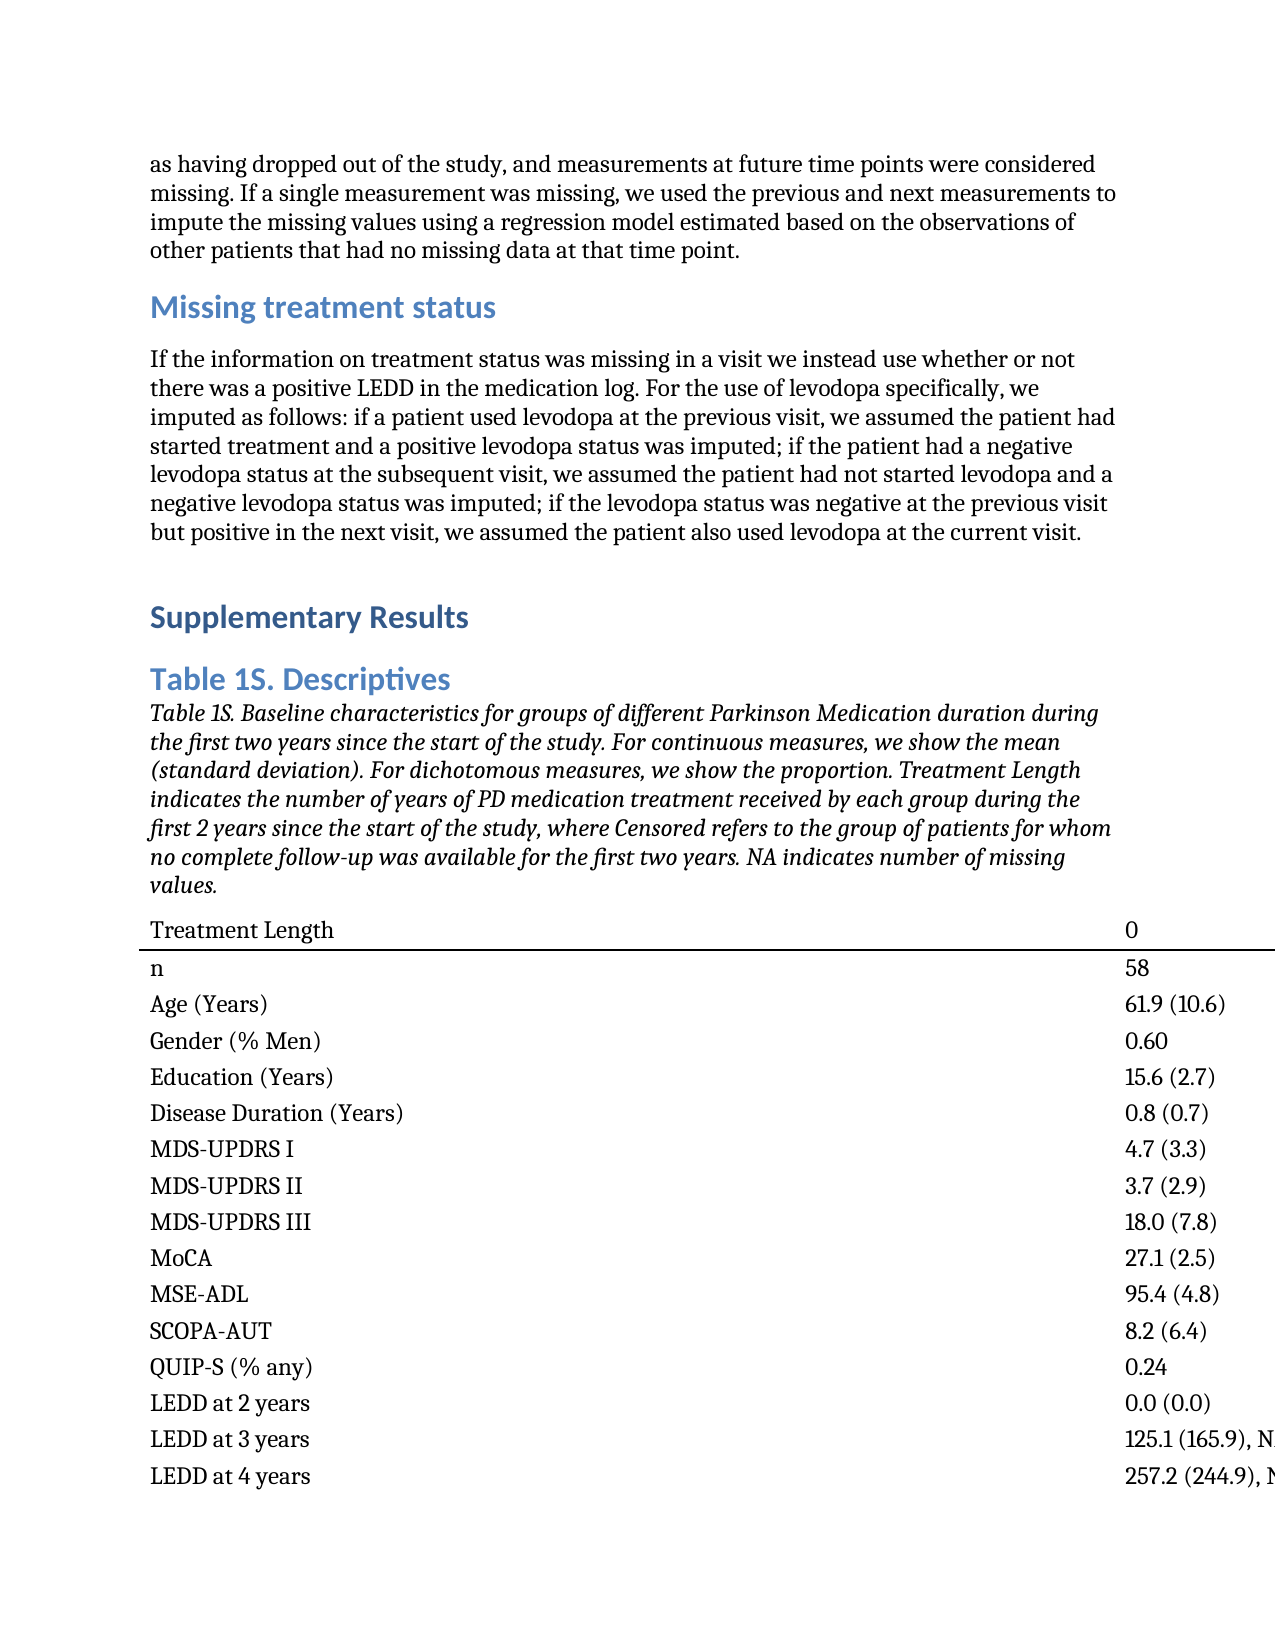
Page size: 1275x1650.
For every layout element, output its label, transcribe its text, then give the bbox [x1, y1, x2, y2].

table_cell Age (Years) [139, 987, 1114, 1023]
table_cell 15.6 (2.7) [1114, 1059, 1275, 1095]
table_cell Disease Duration (Years) [139, 1095, 1114, 1132]
table_cell 125.1 (165.9), NA:6 [1114, 1422, 1275, 1458]
subtitle Table 1S. Descriptives [150, 658, 1125, 699]
table_cell LEDD at 3 years [139, 1422, 1114, 1458]
table_cell MoCA [139, 1240, 1114, 1277]
table_cell Education (Years) [139, 1059, 1114, 1095]
table_cell 257.2 (244.9), NA:7 [1114, 1458, 1275, 1494]
table_cell MDS-UPDRS II [139, 1168, 1114, 1204]
table_cell 0.60 [1114, 1023, 1275, 1059]
table_cell 95.4 (4.8) [1114, 1277, 1275, 1313]
table_cell 27.1 (2.5) [1114, 1240, 1275, 1277]
table_cell 18.0 (7.8) [1114, 1204, 1275, 1240]
table_cell 8.2 (6.4) [1114, 1313, 1275, 1349]
table_cell 0.0 (0.0) [1114, 1385, 1275, 1422]
table_cell SCOPA-AUT [139, 1313, 1114, 1349]
table_cell 0.8 (0.7) [1114, 1095, 1275, 1132]
table_cell 4.7 (3.3) [1114, 1132, 1275, 1168]
table_header 0 [1114, 913, 1275, 949]
table_cell Gender (% Men) [139, 1023, 1114, 1059]
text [150, 150, 1125, 265]
text Table 1S. Baseline characteristics for groups of different Parkinson Medication duration during the first two years since the start of the study. For continuous measures, we show the mean (standard deviation). For dichotomous measures, we show the proportion. Treatment Length indicates the number of years of PD medication treatment received by each group during the first 2 years since the start of the study, where Censored refers to the group of patients for whom no complete follow-up was available for the first two years. NA indicates number of missing values. [150, 699, 1125, 900]
table_cell n [139, 951, 1114, 987]
table_cell 0.24 [1114, 1349, 1275, 1385]
table_cell MSE-ADL [139, 1277, 1114, 1313]
table_cell MDS-UPDRS I [139, 1132, 1114, 1168]
table_cell LEDD at 2 years [139, 1385, 1114, 1422]
subtitle Missing treatment status [150, 286, 1125, 327]
table_cell 61.9 (10.6) [1114, 987, 1275, 1023]
table_cell LEDD at 4 years [139, 1458, 1114, 1494]
table_cell QUIP-S (% any) [139, 1349, 1114, 1385]
table_header Treatment Length [139, 913, 1114, 949]
table_cell MDS-UPDRS III [139, 1204, 1114, 1240]
table_cell 58 [1114, 951, 1275, 987]
subtitle Supplementary Results [150, 597, 1125, 637]
table_cell 3.7 (2.9) [1114, 1168, 1275, 1204]
text If the information on treatment status was missing in a visit we instead use whether or not there was a positive LEDD in the medication log. For the use of levodopa specifically, we imputed as follows: if a patient used levodopa at the previous visit, we assumed the patient had started treatment and a positive levodopa status was imputed; if the patient had a negative levodopa status at the subsequent visit, we assumed the patient had not started levodopa and a negative levodopa status was imputed; if the levodopa status was negative at the previous visit but positive in the next visit, we assumed the patient also used levodopa at the current visit. [150, 345, 1125, 547]
